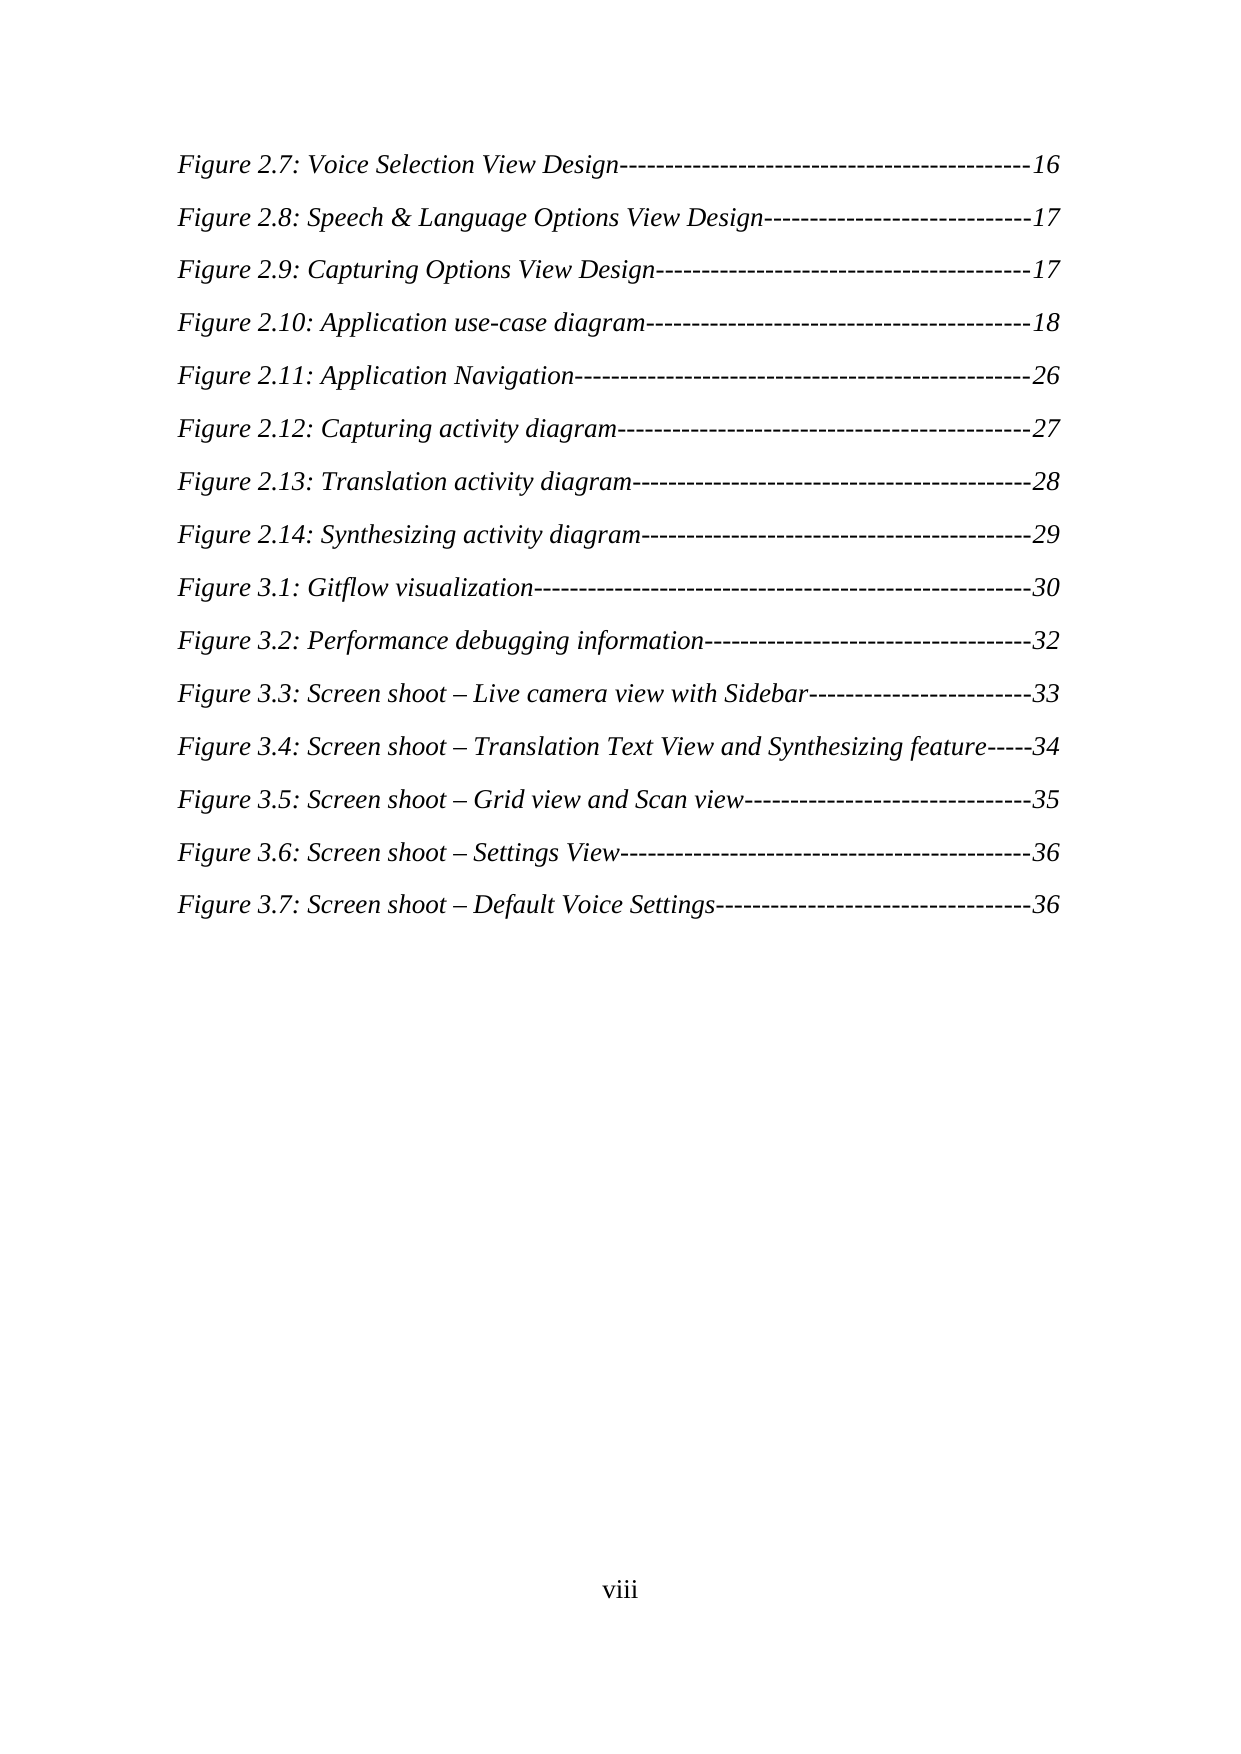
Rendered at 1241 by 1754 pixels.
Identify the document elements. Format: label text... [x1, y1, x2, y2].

text Figure 3.3: Screen shoot – Live camera view with Sidebar 33 [118, 677, 1063, 708]
text Figure 2.10: Application use-case diagram 18 [118, 306, 1063, 338]
text Figure 3.6: Screen shoot – Settings View 36 [118, 836, 1063, 867]
text Figure 2.8: Speech & Language Options View Design 17 [118, 201, 1063, 232]
text Figure 3.5: Screen shoot – Grid view and Scan view 35 [118, 783, 1063, 814]
text Figure 3.7: Screen shoot – Default Voice Settings 36 [118, 888, 1063, 920]
text Figure 3.1: Gitflow visualization 30 [118, 571, 1063, 602]
text Figure 2.14: Synthesizing activity diagram 29 [118, 518, 1063, 549]
text Figure 2.12: Capturing activity diagram 27 [118, 412, 1063, 443]
text Figure 2.9: Capturing Options View Design 17 [118, 253, 1063, 285]
text Figure 3.2: Performance debugging information 32 [118, 624, 1063, 655]
text Figure 2.11: Application Navigation 26 [118, 359, 1063, 391]
text Figure 2.7: Voice Selection View Design 16 [118, 148, 1063, 179]
text Figure 2.13: Translation activity diagram 28 [118, 465, 1063, 496]
text Figure 3.4: Screen shoot – Translation Text View and Synthesizing feature 34 [118, 730, 1063, 761]
